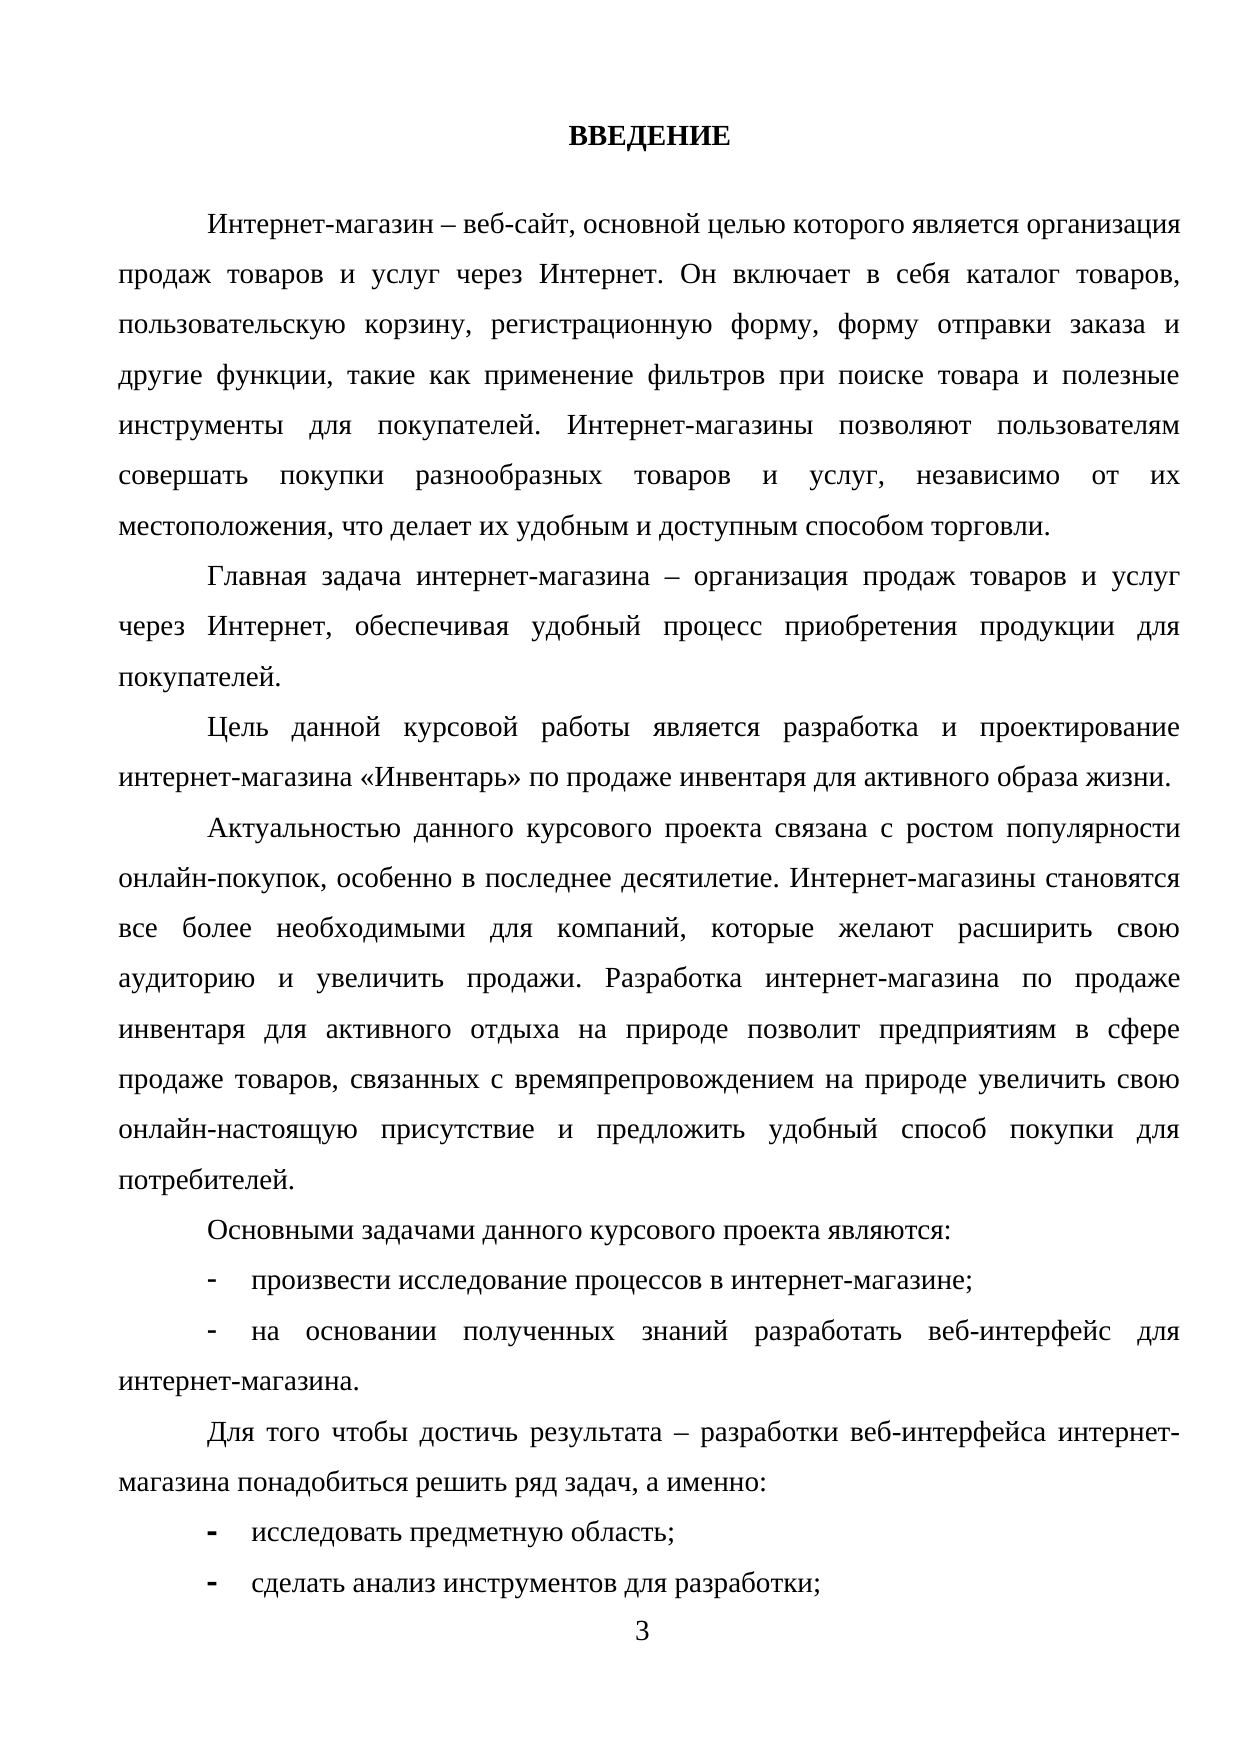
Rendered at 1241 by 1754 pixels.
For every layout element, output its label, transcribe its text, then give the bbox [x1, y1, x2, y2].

list сделать анализ инструментов для разработки; [118, 1565, 1181, 1598]
text Актуальностью данного курсового проекта связана с ростом популярности онлайн-покупок, особенно в последнее десятилетие. Интернет-магазины становятся все более необходимыми для компаний, которые желают расширить свою аудиторию и увеличить продажи. Разработка интернет-магазина по продаже инвентаря для активного отдыха на природе позволит предприятиям в сфере продаже товаров, связанных с времяпрепровождением на природе увеличить свою онлайн-настоящую присутствие и предложить удобный способ покупки для потребителей. [118, 810, 1181, 1195]
text Цель данной курсовой работы является разработка и проектирование интернет-магазина «Инвентарь» по продаже инвентаря для активного образа жизни. [118, 709, 1181, 793]
list произвести исследование процессов в интернет-магазине; [118, 1262, 1181, 1296]
text Для того чтобы достичь результата – разработки веб-интерфейса интернет-магазина понадобиться решить ряд задач, а именно: [118, 1414, 1181, 1497]
list на основании полученных знаний разработать веб-интерфейс для интернет-магазина. [118, 1313, 1181, 1397]
list исследовать предметную область; [118, 1514, 1181, 1548]
text Главная задача интернет-магазина – организация продаж товаров и услуг через Интернет, обеспечивая удобный процесс приобретения продукции для покупателей. [118, 558, 1181, 692]
text Основными задачами данного курсового проекта являются: [118, 1212, 1181, 1246]
text Интернет-магазин – веб-сайт, основной целью которого является организация продаж товаров и услуг через Интернет. Он включает в себя каталог товаров, пользовательскую корзину, регистрационную форму, форму отправки заказа и другие функции, такие как применение фильтров при поиске товара и полезные инструменты для покупателей. Интернет-магазины позволяют пользователям совершать покупки разнообразных товаров и услуг, независимо от их местоположения, что делает их удобным и доступным способом торговли. [118, 206, 1181, 541]
text ВВЕДЕНИЕ [118, 118, 1181, 152]
